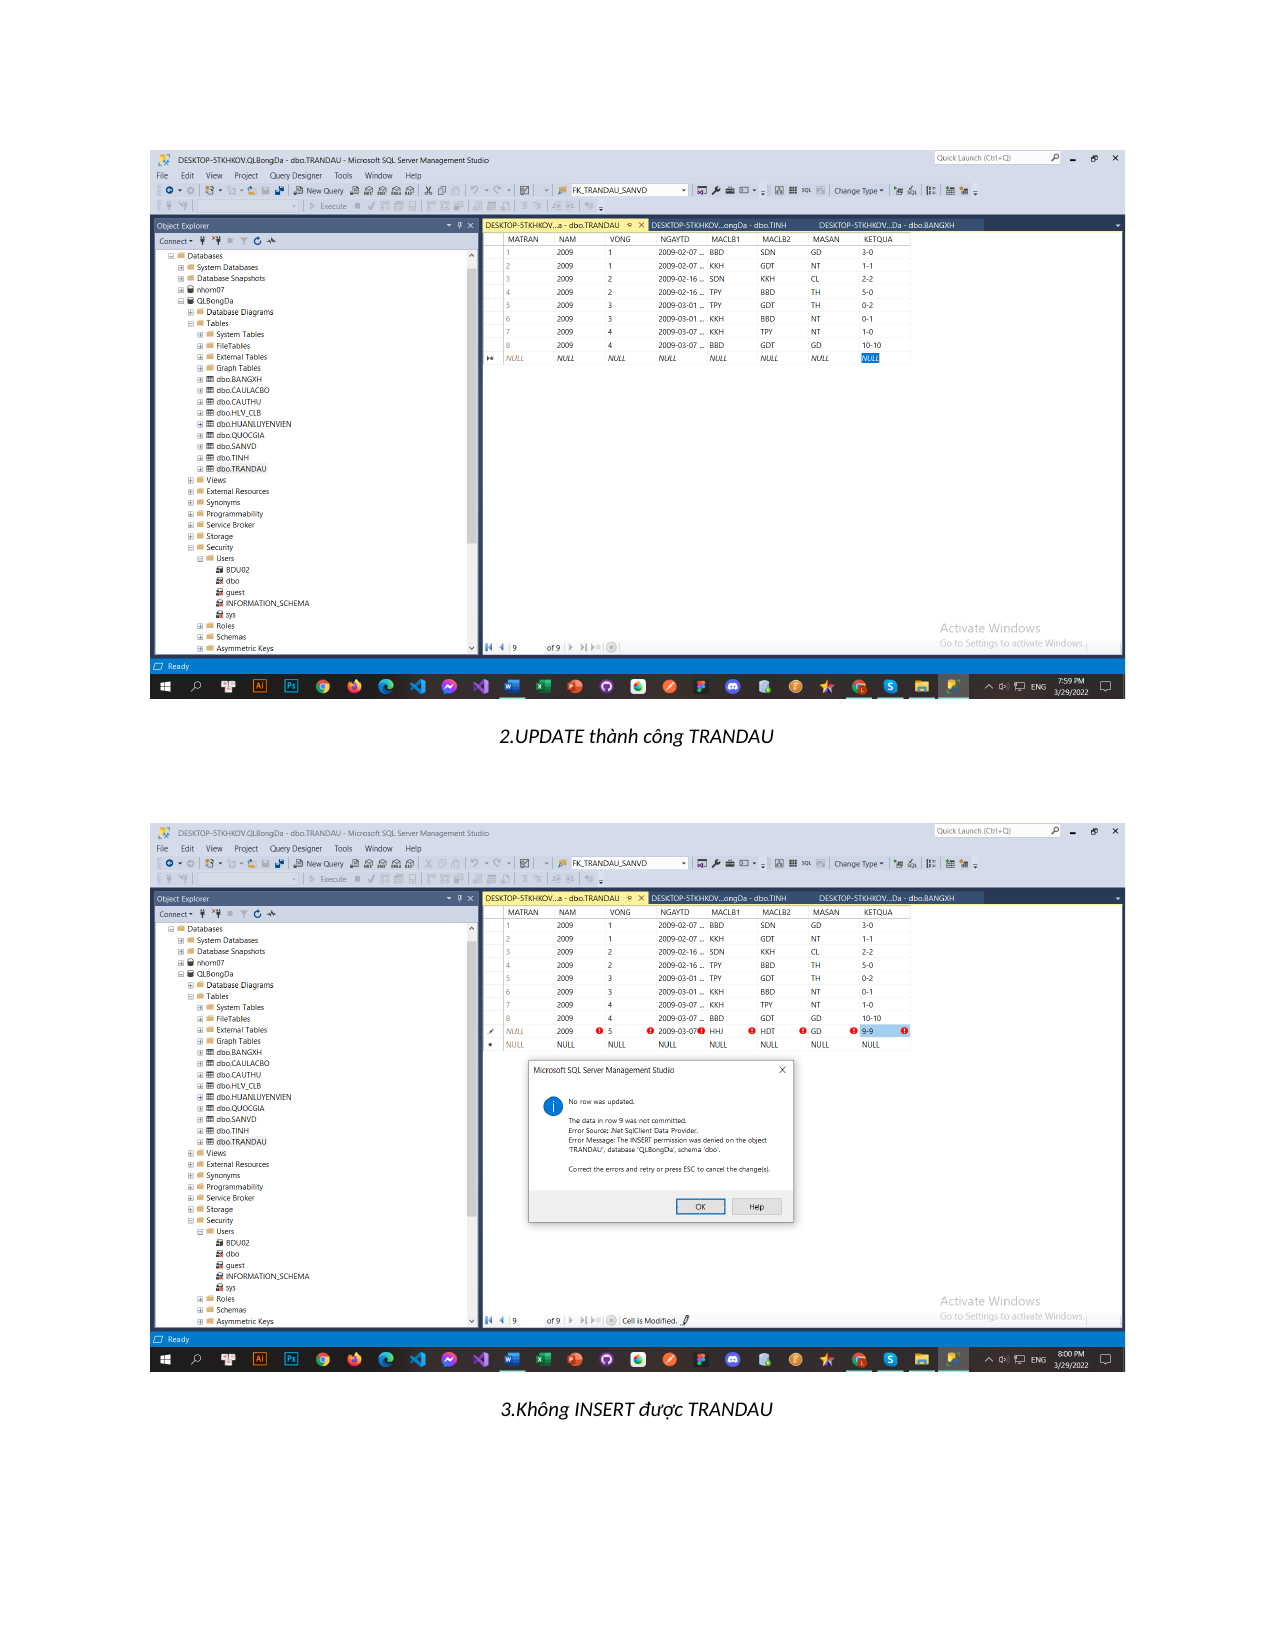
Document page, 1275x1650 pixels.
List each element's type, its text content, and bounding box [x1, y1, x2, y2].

picture [150, 150, 1125, 699]
picture [150, 823, 1125, 1372]
text 3.Không INSERT được TRANDAU [150, 1396, 1125, 1421]
text 2.UPDATE thành công TRANDAU [150, 723, 1125, 748]
